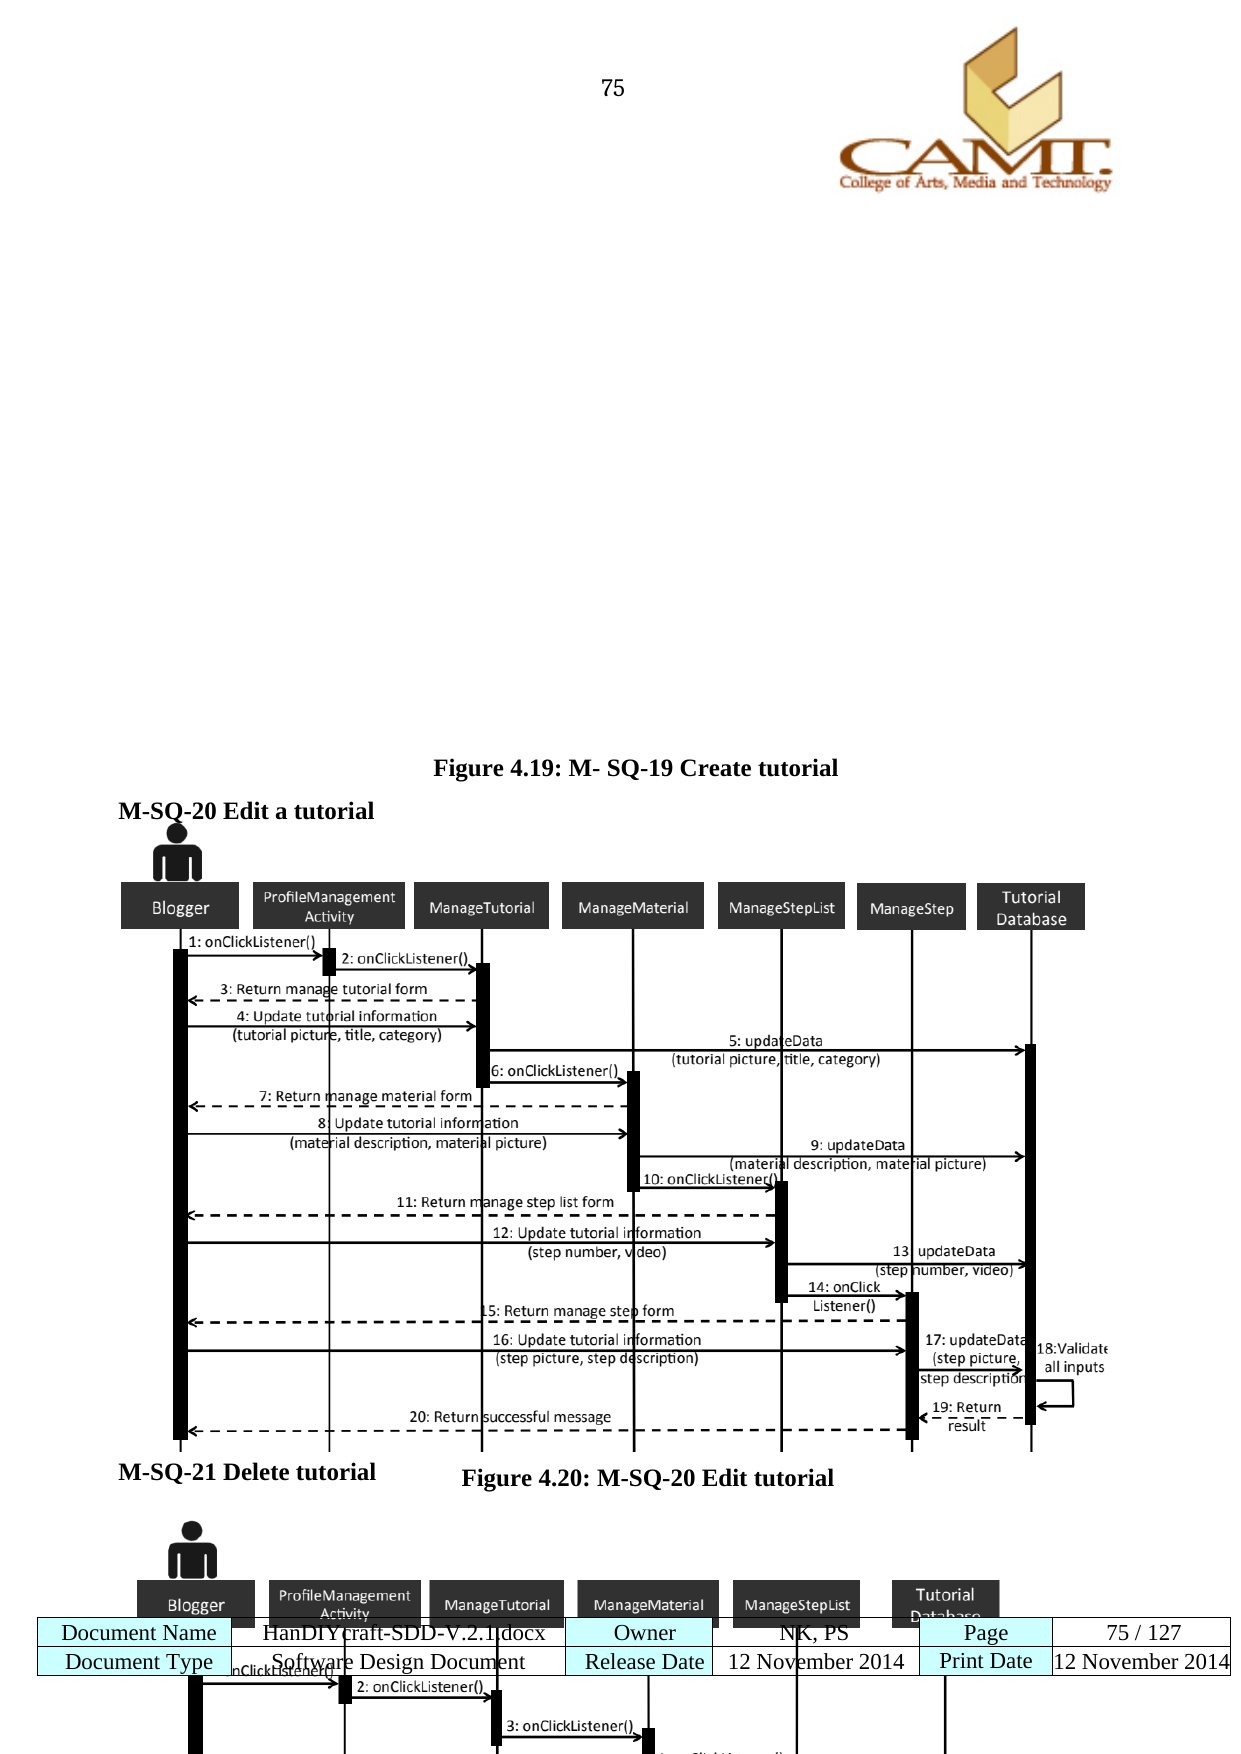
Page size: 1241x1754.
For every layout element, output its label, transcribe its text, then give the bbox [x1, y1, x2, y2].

text M-SQ-20 Edit a tutorial [118, 796, 1108, 824]
picture [755, 18, 1221, 207]
text M-SQ-21 Delete tutorial [118, 1457, 1108, 1486]
